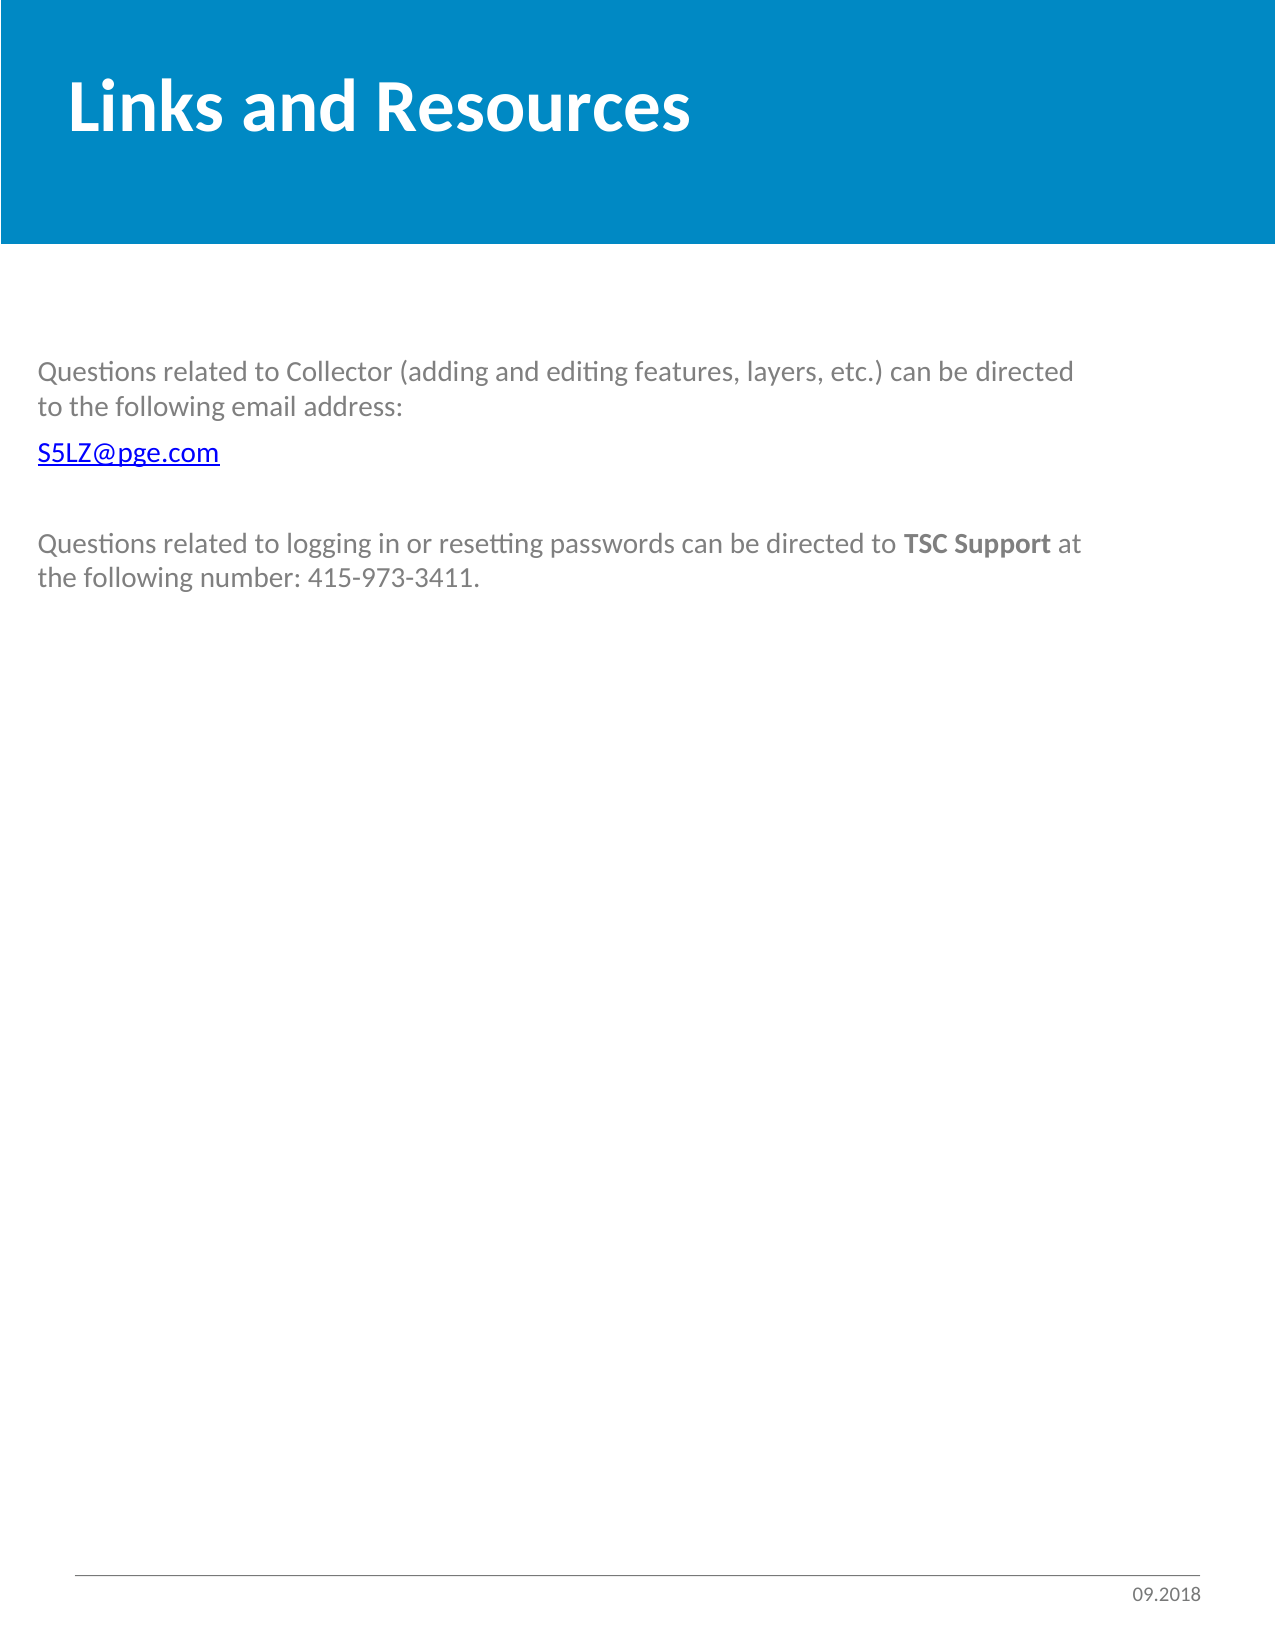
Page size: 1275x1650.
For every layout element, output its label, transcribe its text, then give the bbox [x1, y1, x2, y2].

text S5LZ@pge.com [37, 434, 1275, 469]
text Questions related to Collector (adding and editing features, layers, etc.) can be directed to the following email address: [37, 354, 1085, 423]
text Questions related to logging in or resetting passwords can be directed to TSC Support at the following number: 415-973-3411. [37, 525, 1085, 595]
